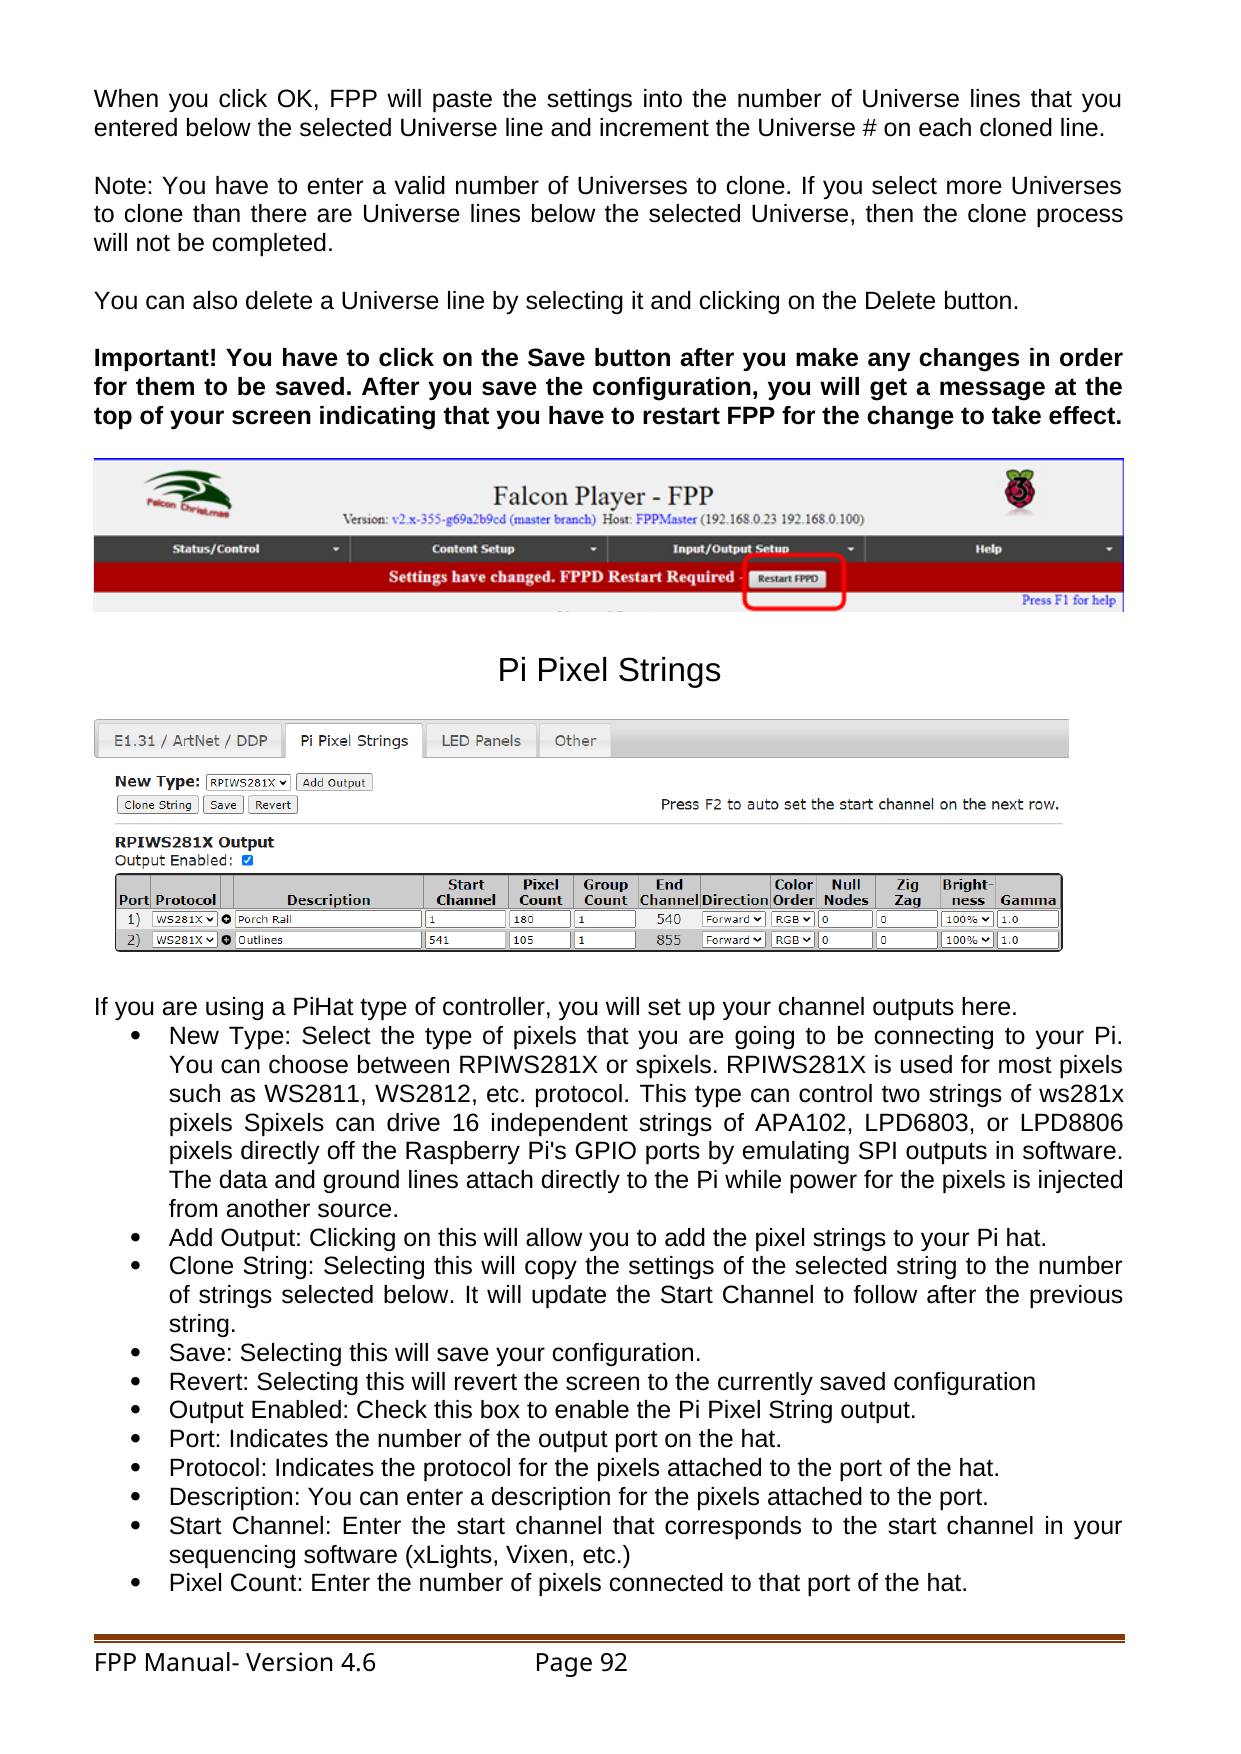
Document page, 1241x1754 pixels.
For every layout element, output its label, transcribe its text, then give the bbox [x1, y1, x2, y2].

subtitle Pi Pixel Strings [94, 650, 1125, 688]
list Clone String: Selecting this will copy the settings of the selected string to the number of strings selected below. It will update the Start Channel to follow after the previous string. [131, 1251, 1125, 1338]
text If you are using a PiHat type of controller, you will set up your channel outputs here. [94, 992, 1125, 1021]
list Description: You can enter a description for the pixels attached to the port. [131, 1482, 1125, 1511]
list Save: Selecting this will save your configuration. [131, 1338, 1125, 1367]
picture [93, 458, 1124, 612]
list Add Output: Clicking on this will allow you to add the pixel strings to your Pi hat. [131, 1222, 1125, 1251]
picture [93, 716, 1069, 964]
list Output Enabled: Check this box to enable the Pi Pixel String output. [131, 1395, 1125, 1424]
list Protocol: Indicates the protocol for the pixels attached to the port of the hat. [131, 1453, 1125, 1482]
list Port: Indicates the number of the output port on the hat. [131, 1424, 1125, 1453]
text When you click OK, FPP will paste the settings into the number of Universe lines that you entered below the selected Universe line and increment the Universe # on each cloned line. [94, 84, 1125, 142]
text You can also delete a Universe line by selecting it and clicking on the Delete button. [94, 286, 1125, 314]
list Pixel Count: Enter the number of pixels connected to that port of the hat. [131, 1568, 1125, 1597]
list Revert: Selecting this will revert the screen to the currently saved configuration [131, 1367, 1125, 1395]
list Start Channel: Enter the start channel that corresponds to the start channel in your sequencing software (xLights, Vixen, etc.) [131, 1511, 1125, 1568]
list New Type: Select the type of pixels that you are going to be connecting to your Pi. You can choose between RPIWS281X or spixels. RPIWS281X is used for most pixels such as WS2811, WS2812, etc. protocol. This type can control two strings of ws281x pixels Spixels can drive 16 independent strings of APA102, LPD6803, or LPD8806 pixels directly off the Raspberry Pi's GPIO ports by emulating SPI outputs in software. The data and ground lines attach directly to the Pi while power for the pixels is injected from another source. [131, 1021, 1125, 1222]
text Note: You have to enter a valid number of Universes to clone. If you select more Universes to clone than there are Universe lines below the selected Universe, then the clone process will not be completed. [94, 171, 1125, 257]
text Important! You have to click on the Save button after you make any changes in order for them to be saved. After you save the configuration, you will get a message at the top of your screen indicating that you have to restart FPP for the change to take effect. [94, 343, 1125, 429]
